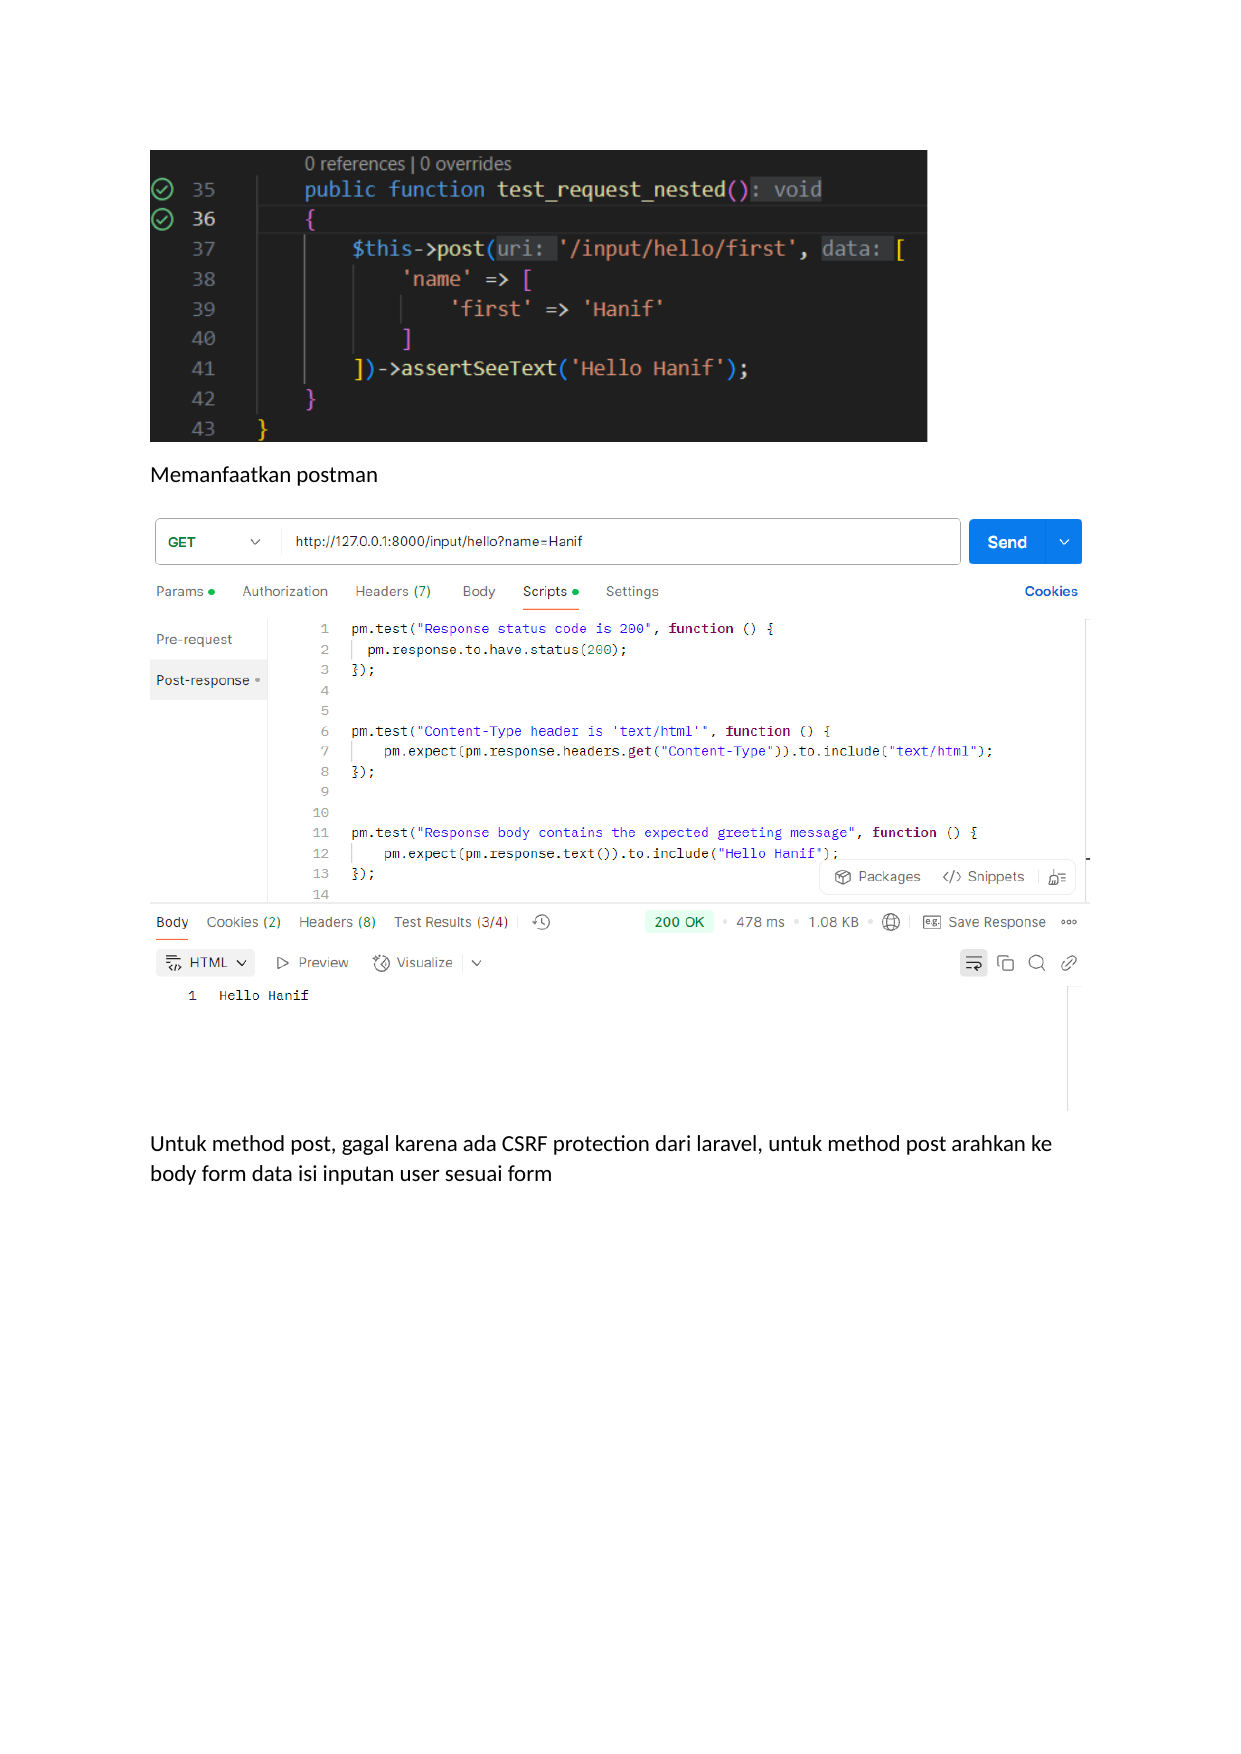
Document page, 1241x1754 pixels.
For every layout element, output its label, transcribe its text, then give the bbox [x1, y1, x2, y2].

text Untuk method post, gagal karena ada CSRF protection dari laravel, untuk method post arahkan ke body form data isi inputan user sesuai form [150, 1129, 1090, 1187]
text Memanfaatkan postman [150, 460, 1090, 488]
picture [150, 507, 1091, 1111]
picture [150, 150, 928, 442]
